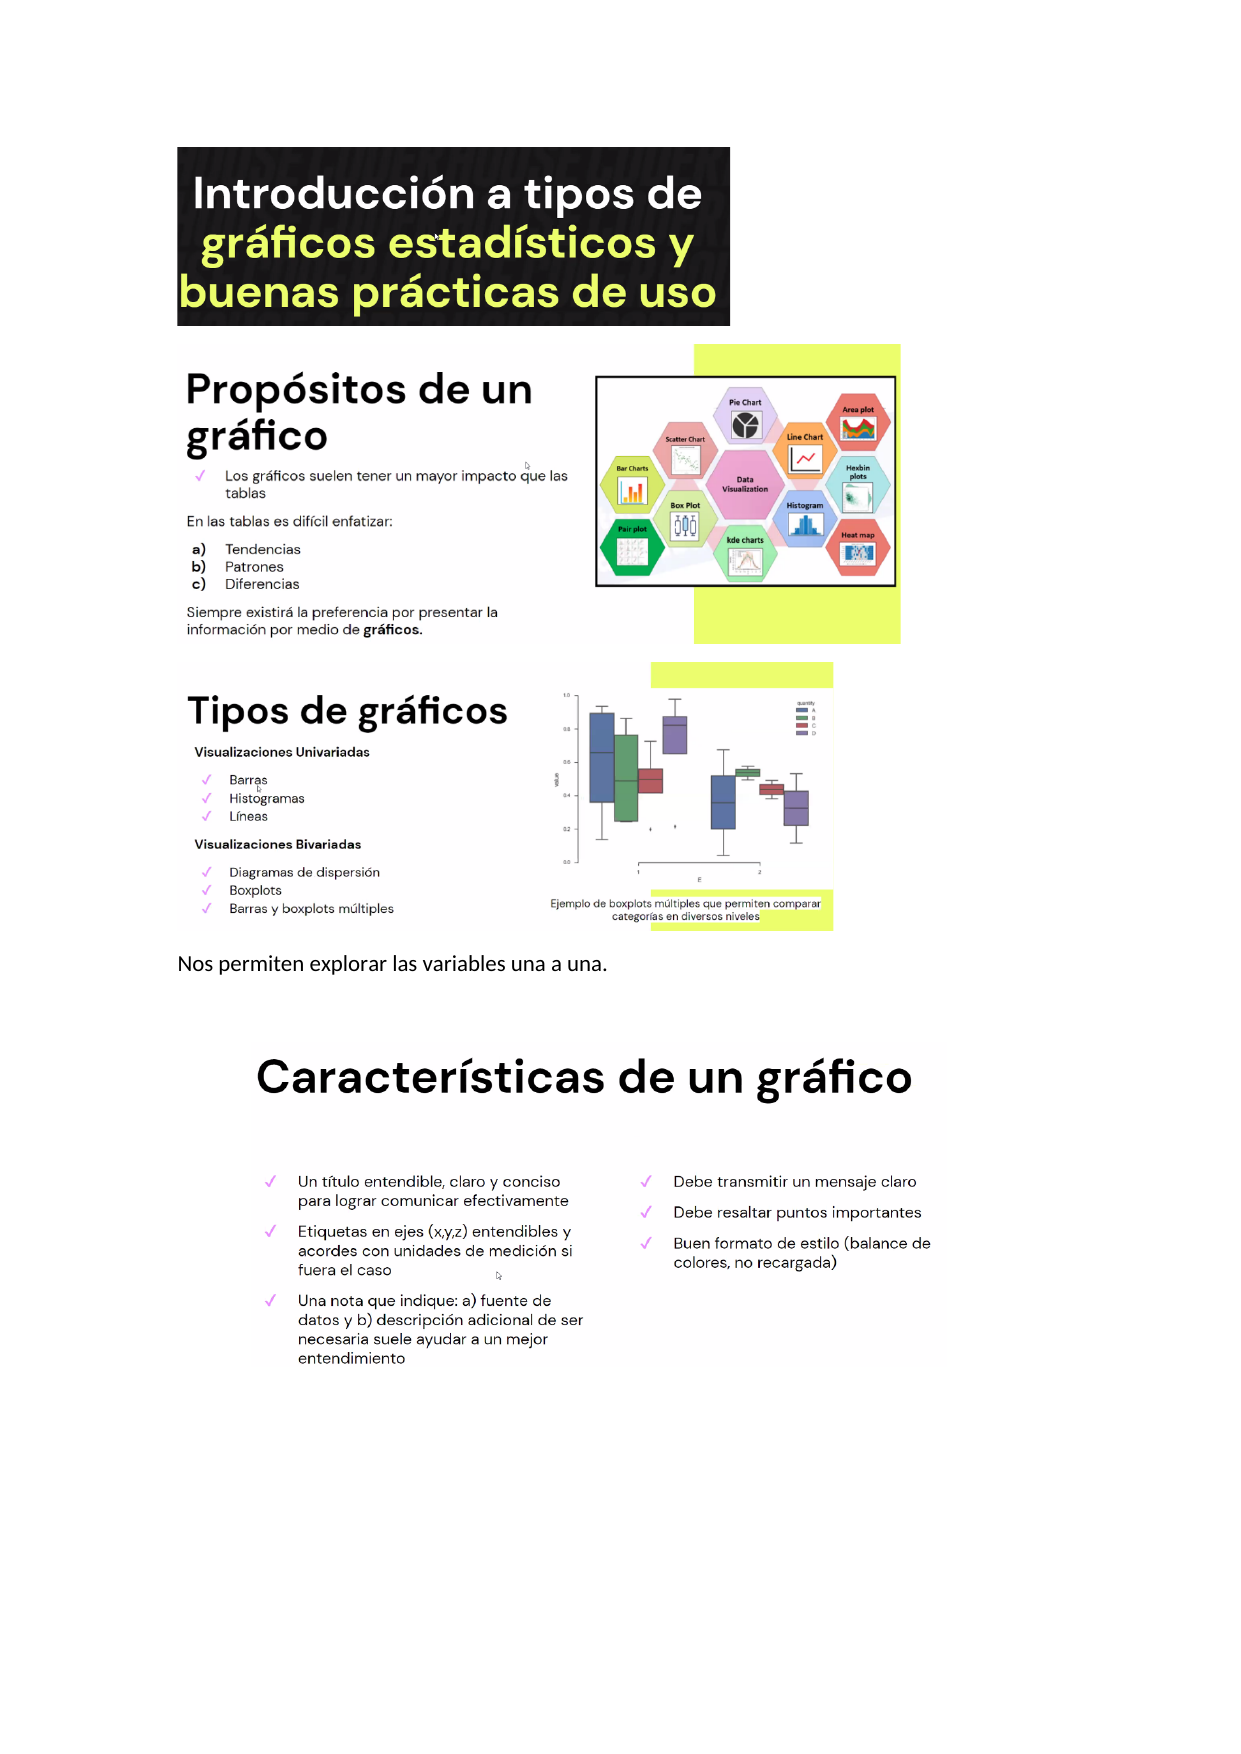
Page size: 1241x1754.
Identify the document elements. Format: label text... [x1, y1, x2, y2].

picture [251, 1042, 947, 1367]
picture [177, 344, 901, 644]
text Nos permiten explorar las variables una a una. [177, 949, 1063, 977]
picture [177, 662, 834, 931]
picture [177, 147, 731, 326]
